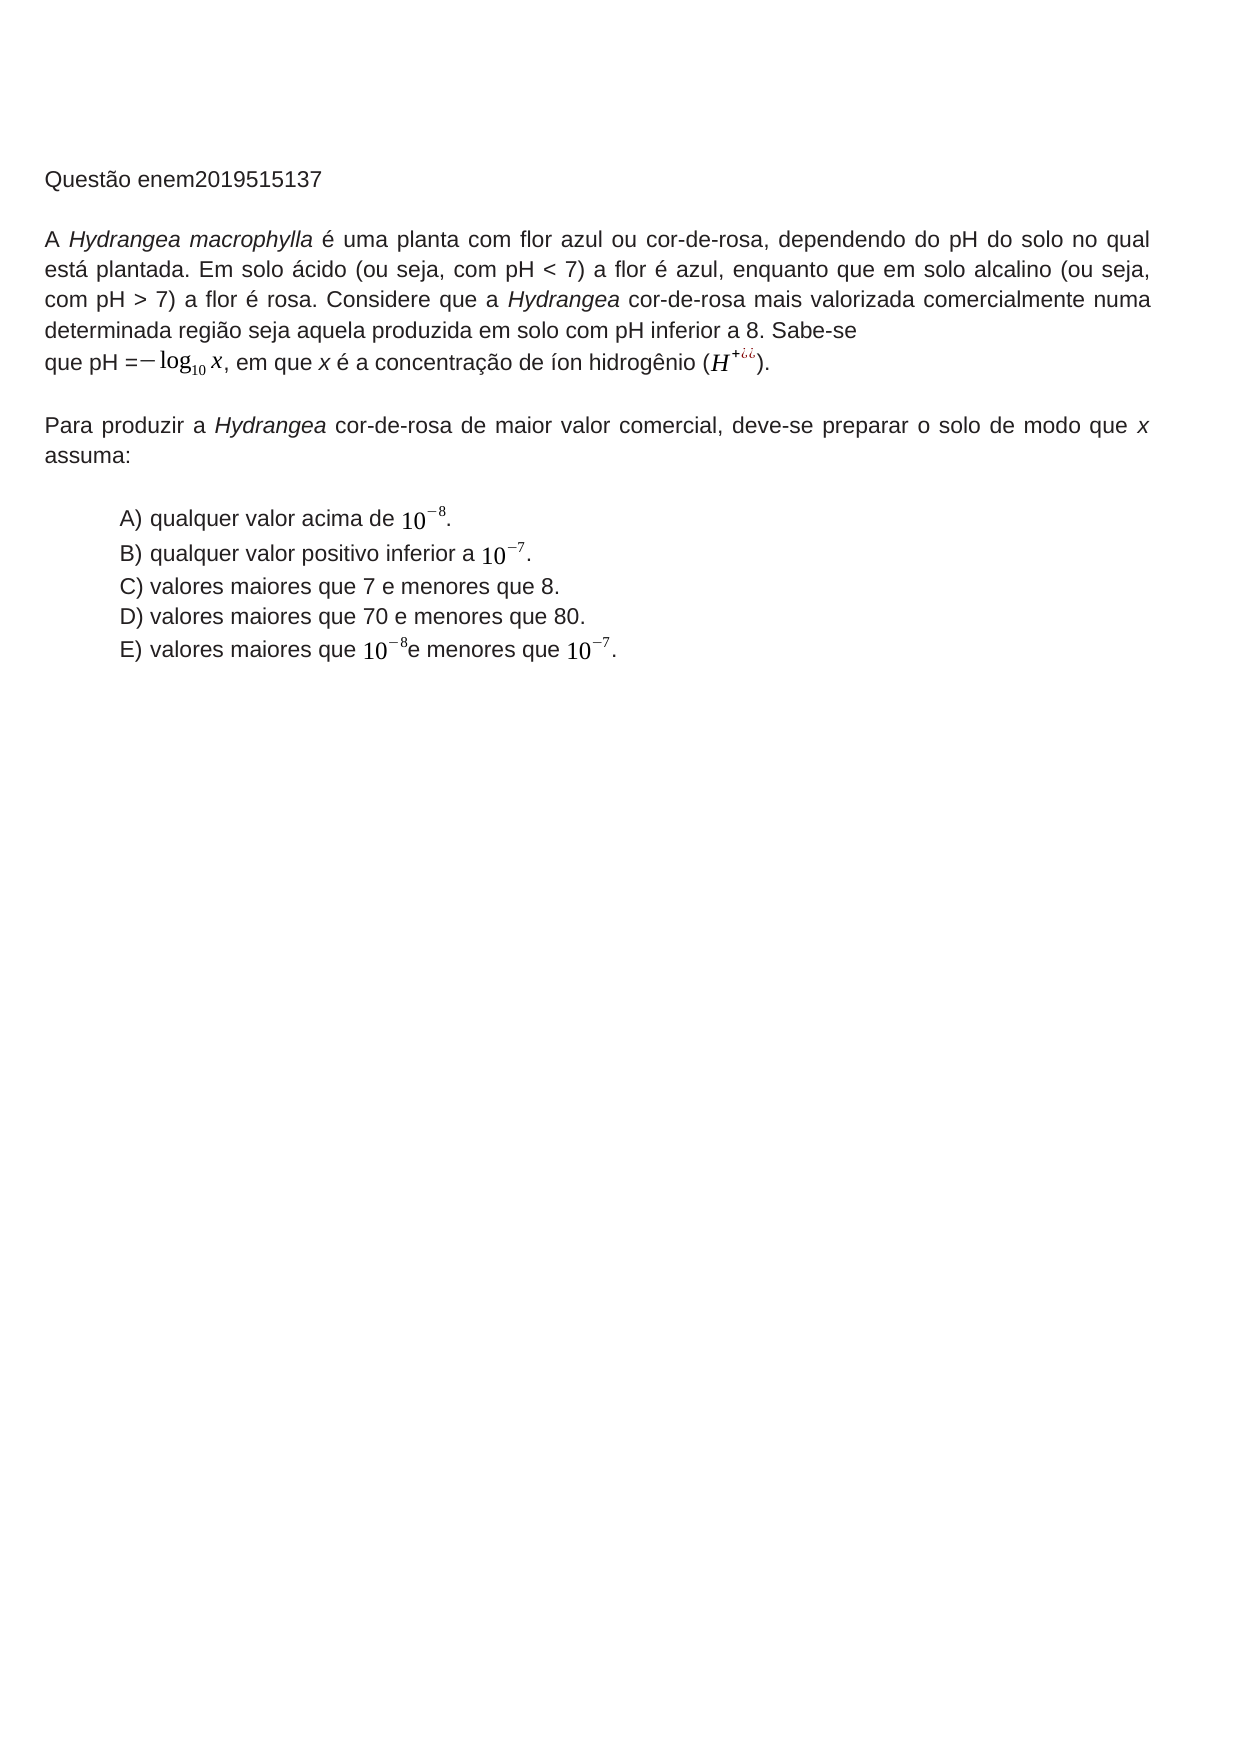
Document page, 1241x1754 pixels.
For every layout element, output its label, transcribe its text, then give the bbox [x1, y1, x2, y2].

list valores maiores que 70 e menores que 80. [75, 603, 1151, 629]
text Para produzir a Hydrangea cor-de-rosa de maior valor comercial, deve-se preparar o solo de modo que x assuma: [44, 412, 1151, 469]
text que pH =, em que x é a concentração de íon hidrogênio (). [44, 347, 1151, 378]
list qualquer valor acima de . [75, 503, 1151, 534]
list valores maiores que 7 e menores que 8. [75, 573, 1151, 599]
list qualquer valor positivo inferior a . [75, 538, 1151, 569]
text A Hydrangea macrophylla é uma planta com flor azul ou cor-de-rosa, dependendo do pH do solo no qual está plantada. Em solo ácido (ou seja, com pH < 7) a flor é azul, enquanto que em solo alcalino (ou seja, com pH > 7) a flor é rosa. Considere que a Hydrangea cor-de-rosa mais valorizada comercialmente numa determinada região seja aquela produzida em solo com pH inferior a 8. Sabe-se [44, 226, 1151, 343]
list valores maiores que e menores que . [75, 633, 1151, 664]
text Questão enem2019515137 [44, 166, 1151, 192]
